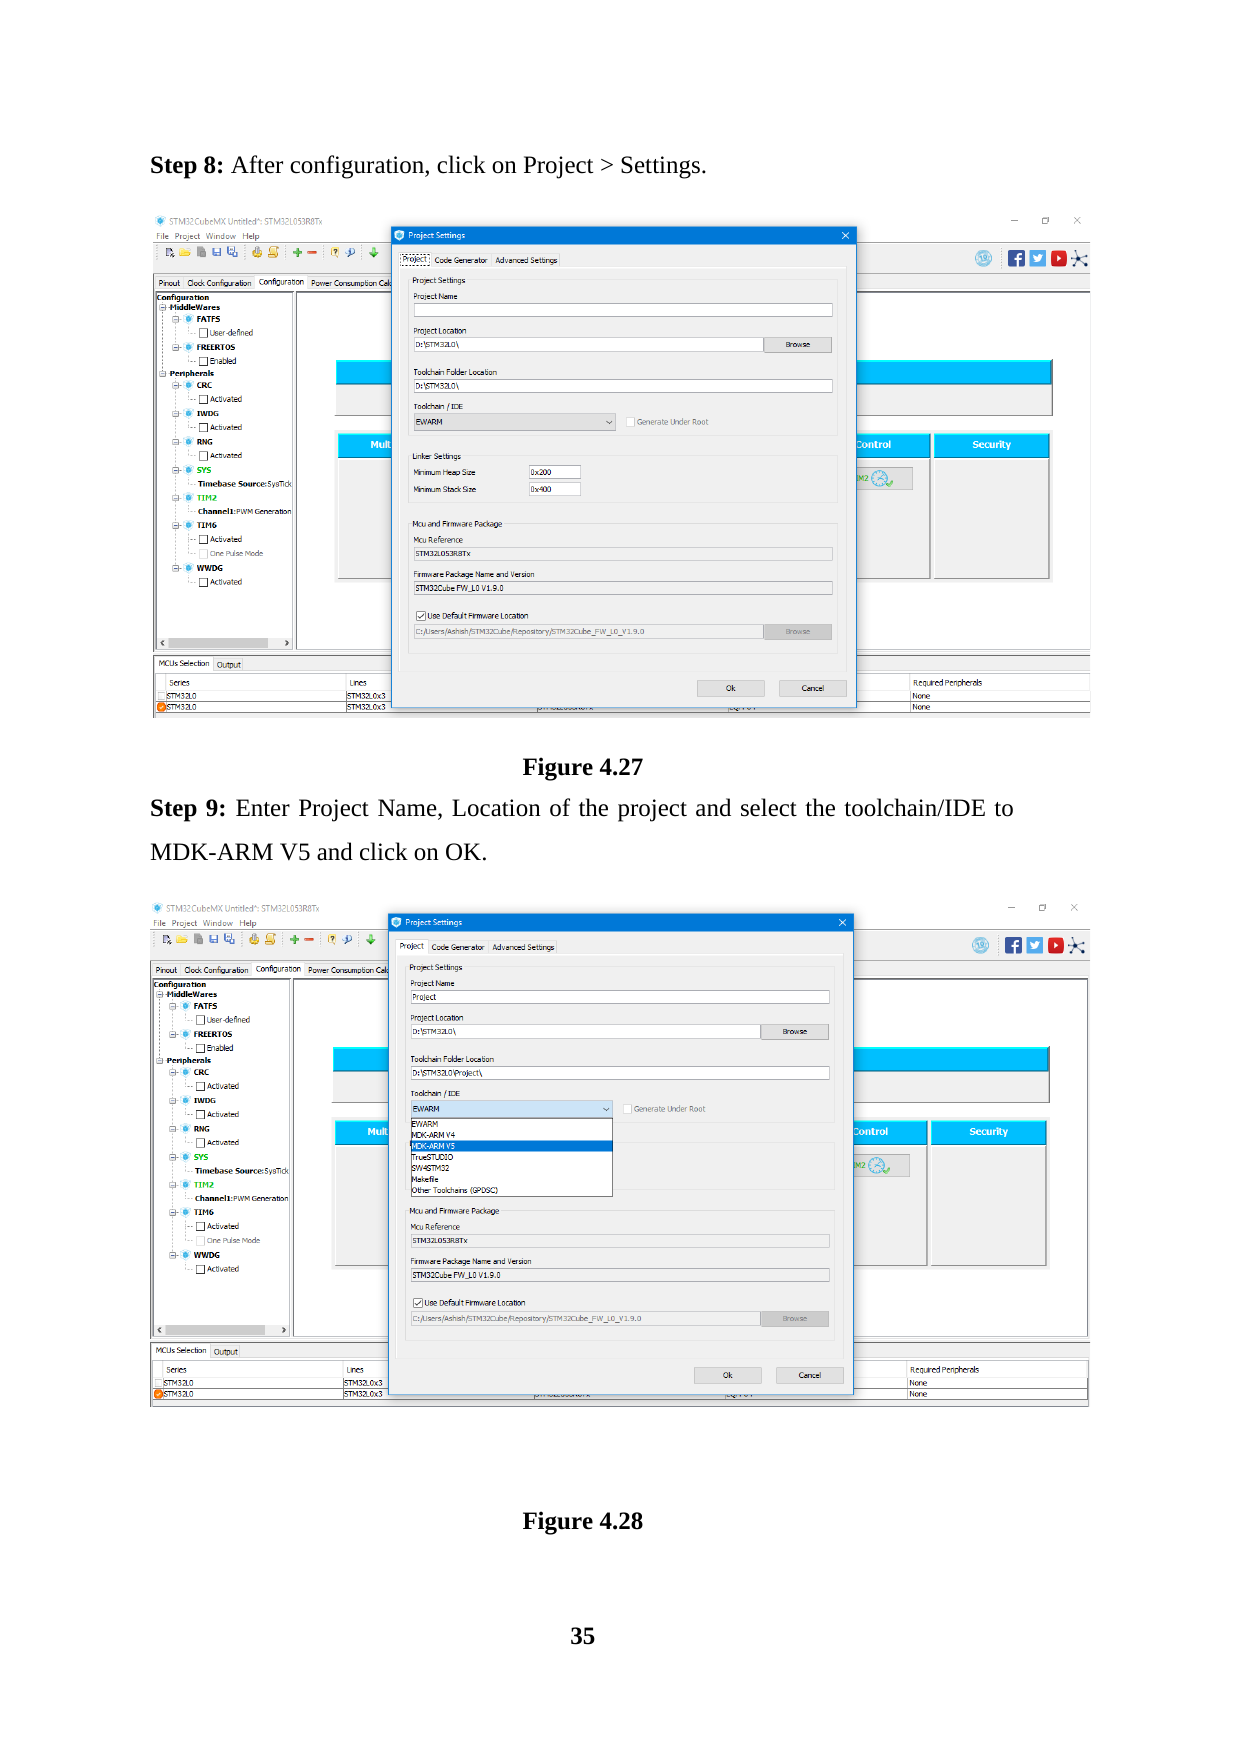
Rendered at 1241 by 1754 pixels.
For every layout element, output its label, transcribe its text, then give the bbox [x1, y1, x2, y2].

text Step 8: After configuration, click on Project > Settings. [150, 150, 1015, 179]
text Figure 4.27 [150, 752, 1015, 781]
picture [150, 900, 1091, 1407]
picture [153, 213, 1091, 718]
text Figure 4.28 [150, 1506, 1015, 1535]
text Step 9: Enter Project Name, Location of the project and select the toolchain/IDE to MDK-ARM V5 and click on OK. [150, 793, 1015, 865]
